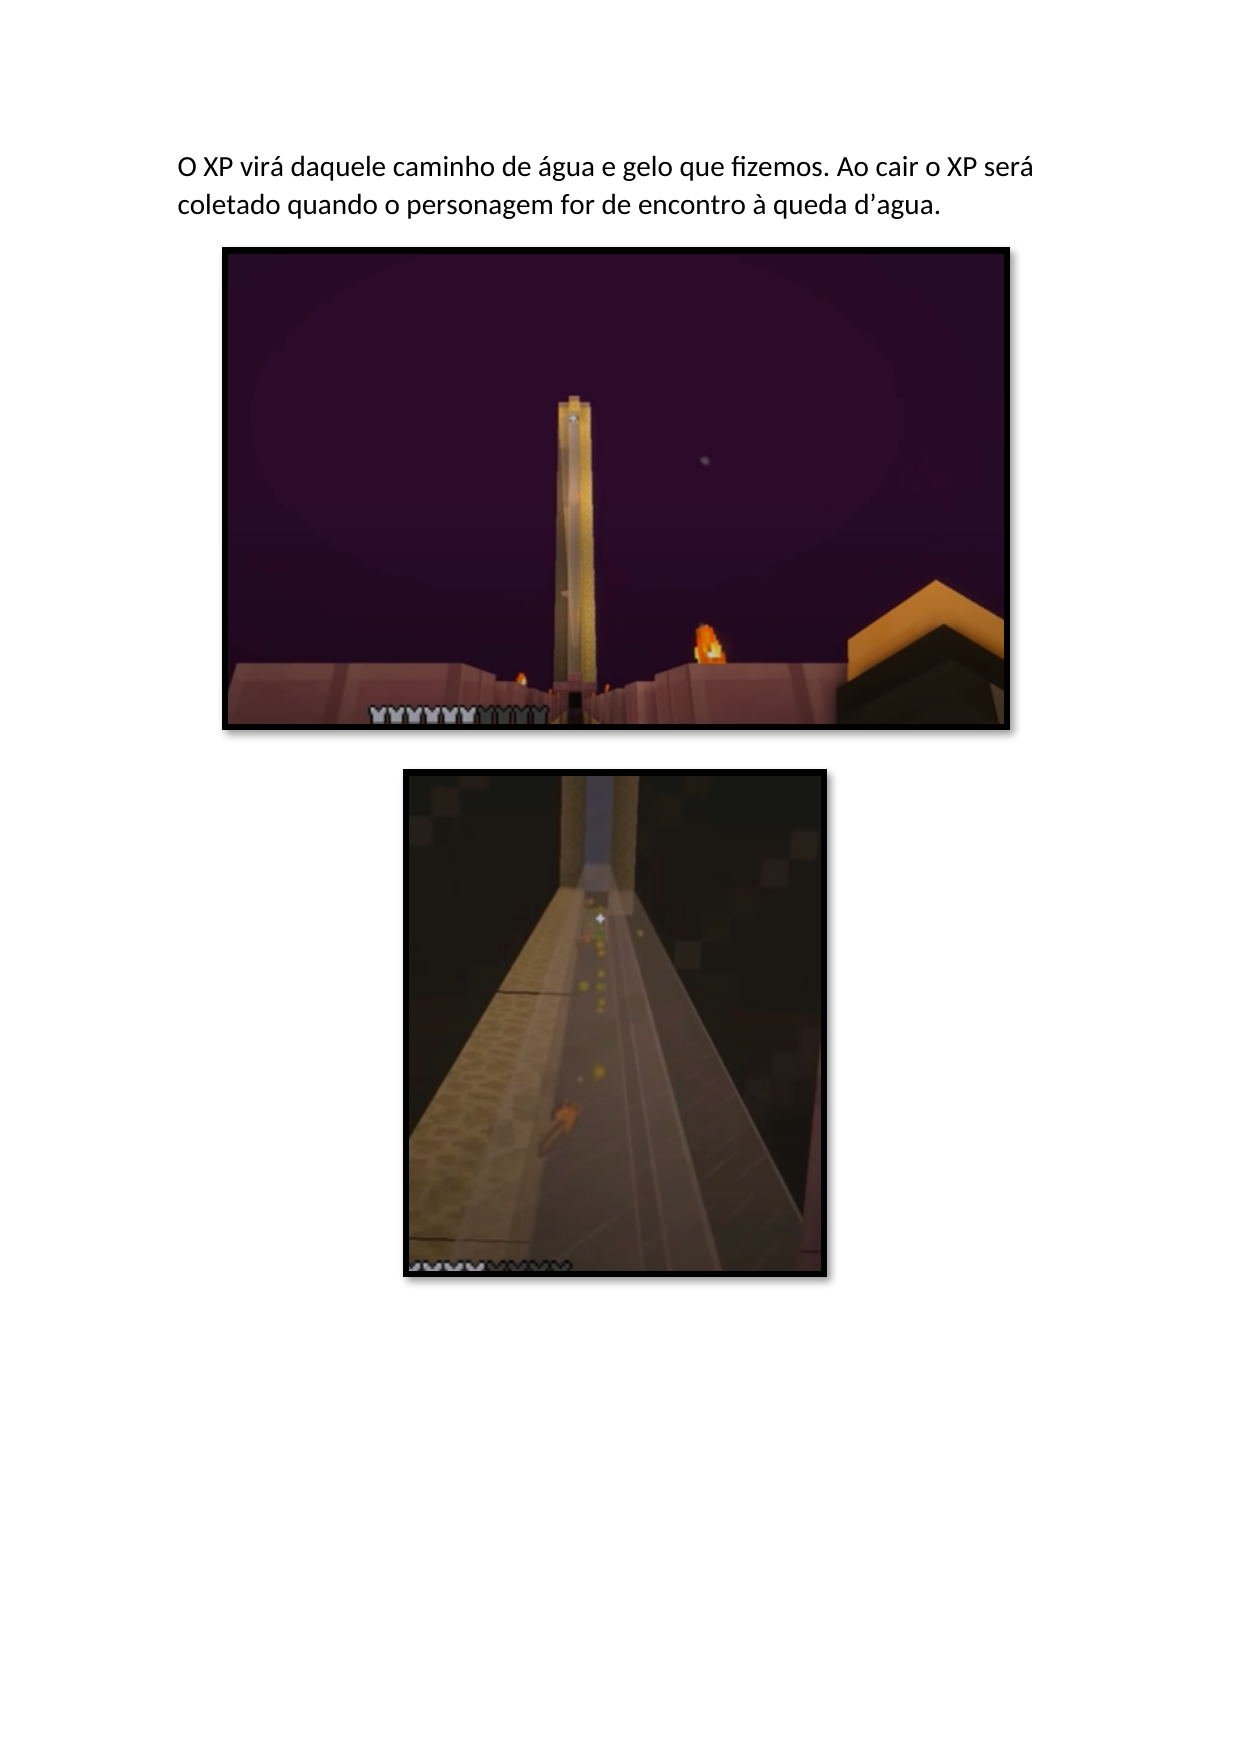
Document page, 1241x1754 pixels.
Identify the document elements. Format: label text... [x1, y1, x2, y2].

picture [409, 776, 821, 1271]
picture [228, 254, 1004, 724]
text O XP virá daquele caminho de água e gelo que fizemos. Ao cair o XP será coletado quando o personagem for de encontro à queda d’agua. [177, 148, 1063, 222]
